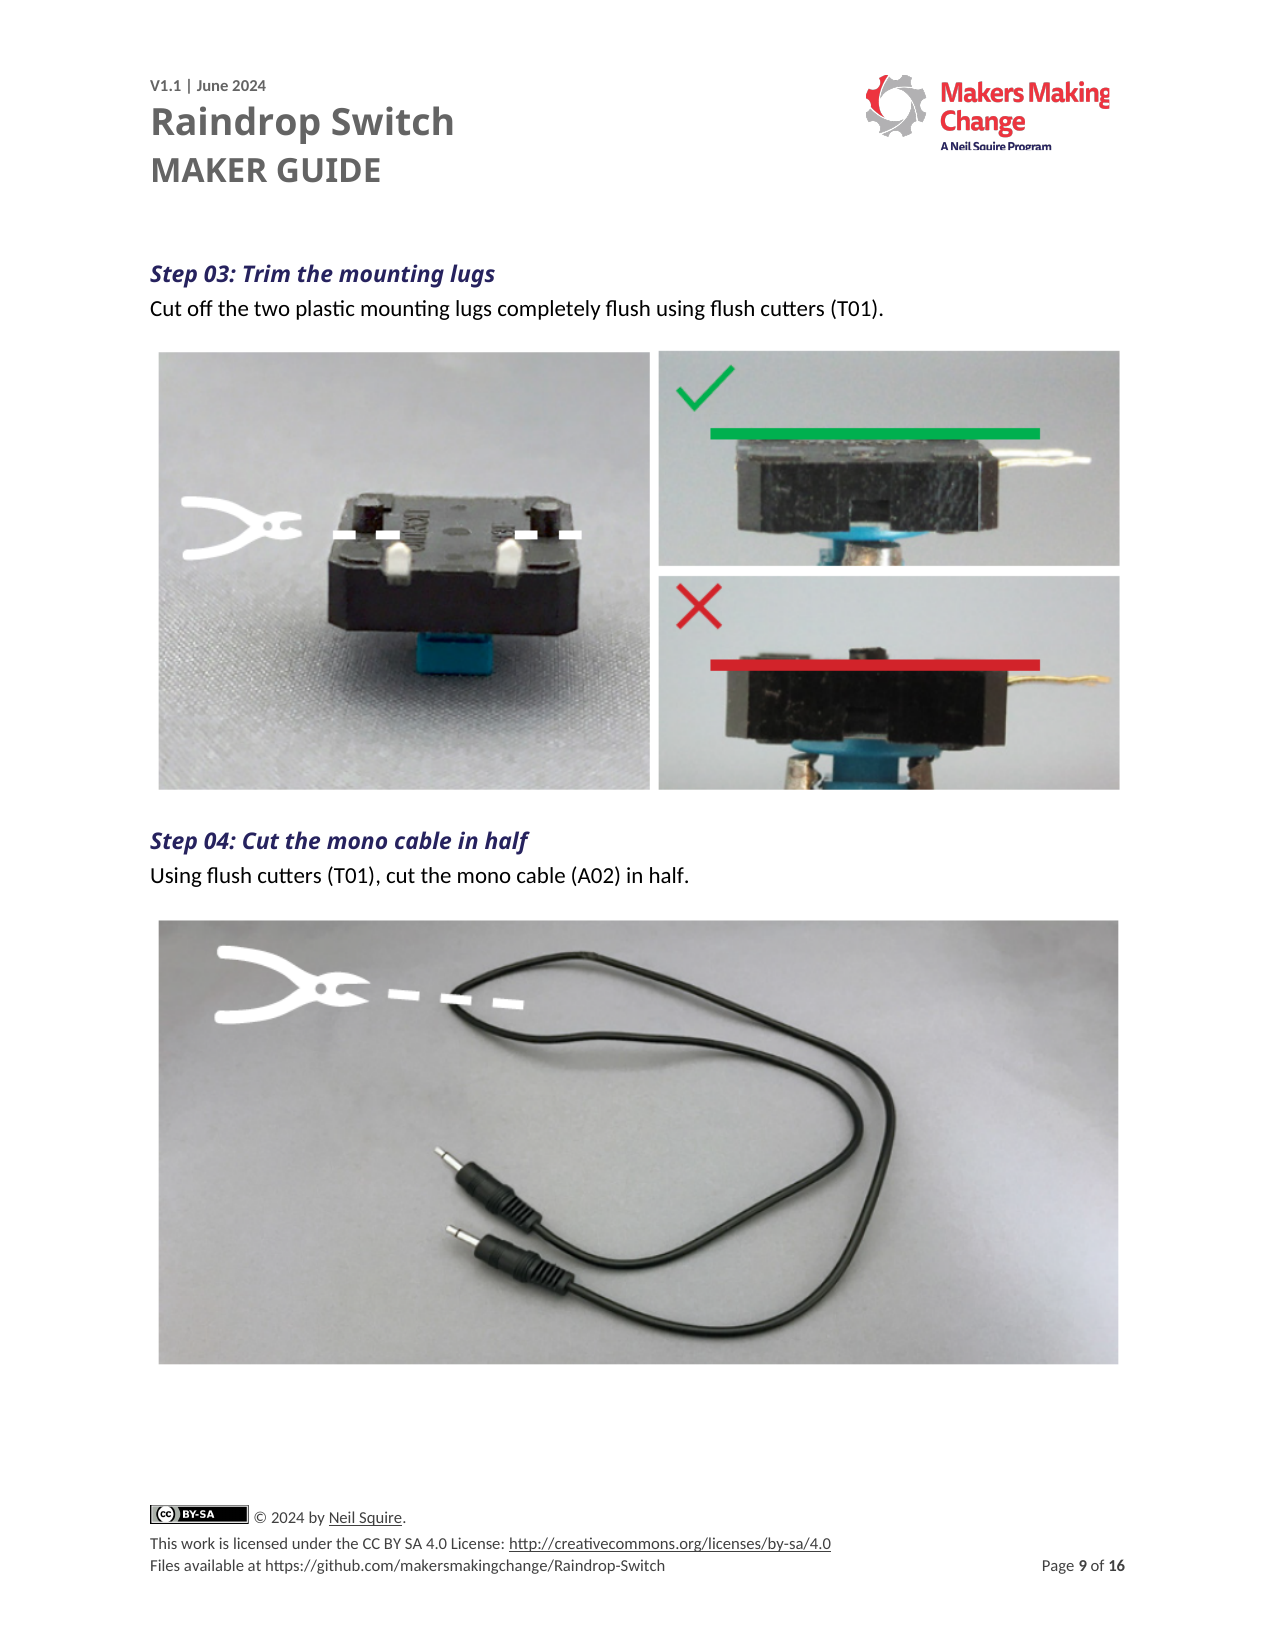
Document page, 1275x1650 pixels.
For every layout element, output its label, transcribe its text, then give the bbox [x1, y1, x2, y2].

text Cut off the two plastic mounting lugs completely flush using flush cutters (T01). [150, 294, 1125, 322]
text Using flush cutters (T01), cut the mono cable (A02) in half. [150, 861, 1125, 889]
picture [150, 1505, 249, 1524]
subtitle Step 03: Trim the mounting lugs [150, 258, 1125, 289]
picture [150, 913, 1125, 1372]
picture [150, 347, 1125, 800]
picture [865, 75, 1110, 151]
subtitle Step 04: Cut the mono cable in half [150, 825, 1125, 856]
